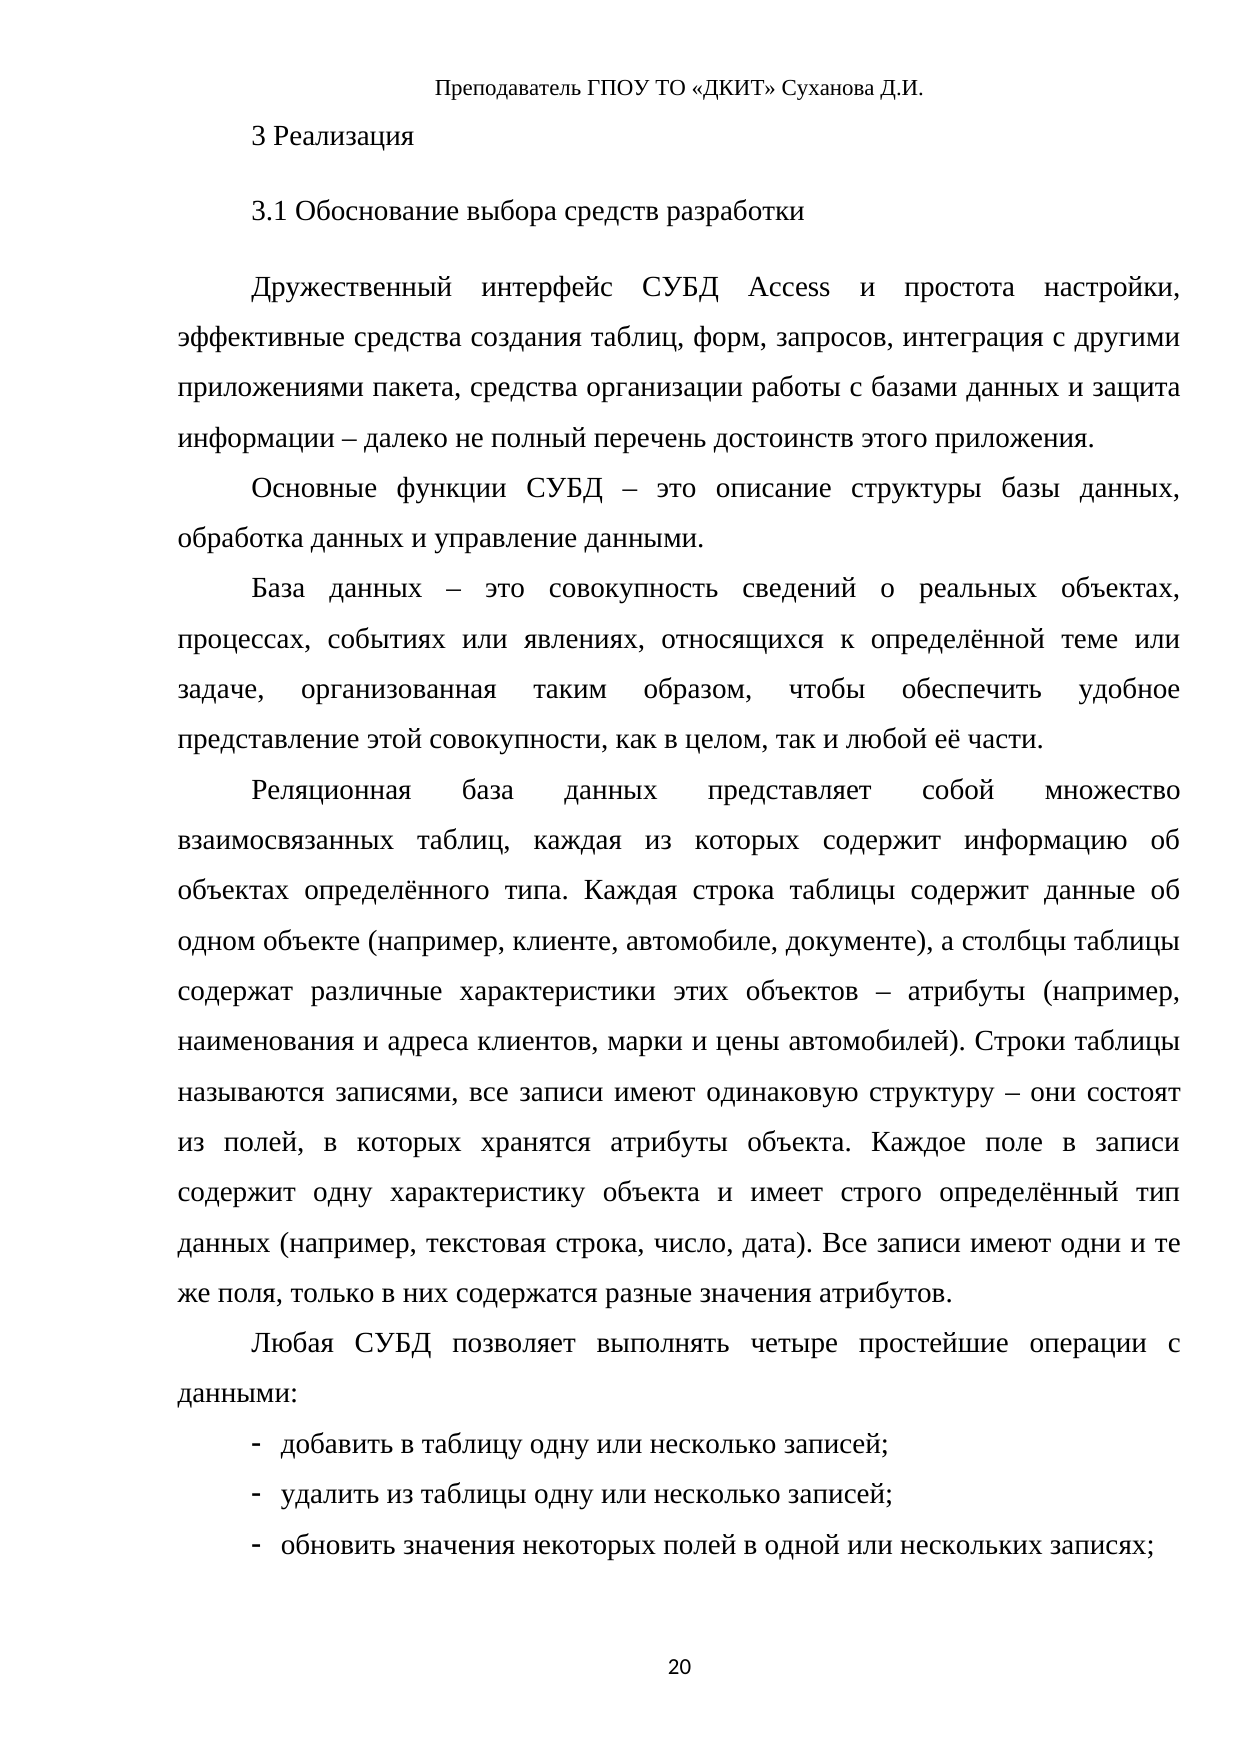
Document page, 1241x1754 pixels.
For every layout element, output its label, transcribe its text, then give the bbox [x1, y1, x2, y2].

text Любая СУБД позволяет выполнять четыре простейшие операции с данными: [177, 1325, 1181, 1409]
list добавить в таблицу одну или несколько записей; [177, 1426, 1181, 1459]
list удалить из таблицы одну или несколько записей; [177, 1476, 1181, 1510]
text База данных – это совокупность сведений о реальных объектах, процессах, событиях или явлениях, относящихся к определённой теме или задаче, организованная таким образом, чтобы обеспечить удобное представление этой совокупности, как в целом, так и любой её части. [177, 571, 1181, 755]
text Дружественный интерфейс СУБД Access и простота настройки, эффективные средства создания таблиц, форм, запросов, интеграция с другими приложениями пакета, средства организации работы с базами данных и защита информации – далеко не полный перечень достоинств этого приложения. [177, 269, 1181, 453]
text Основные функции СУБД – это описание структуры базы данных, обработка данных и управление данными. [177, 470, 1181, 554]
list обновить значения некоторых полей в одной или нескольких записях; [177, 1527, 1181, 1560]
text 3.1 Обоснование выбора средств разработки [177, 193, 1181, 227]
text 3 Реализация [177, 118, 1181, 152]
text Реляционная база данных представляет собой множество взаимосвязанных таблиц, каждая из которых содержит информацию об объектах определённого типа. Каждая строка таблицы содержит данные об одном объекте (например, клиенте, автомобиле, документе), а столбцы таблицы содержат различные характеристики этих объектов – атрибуты (например, наименования и адреса клиентов, марки и цены автомобилей). Строки таблицы называются записями, все записи имеют одинаковую структуру – они состоят из полей, в которых хранятся атрибуты объекта. Каждое поле в записи содержит одну характеристику объекта и имеет строго определённый тип данных (например, текстовая строка, число, дата). Все записи имеют одни и те же поля, только в них содержатся разные значения атрибутов. [177, 772, 1181, 1308]
